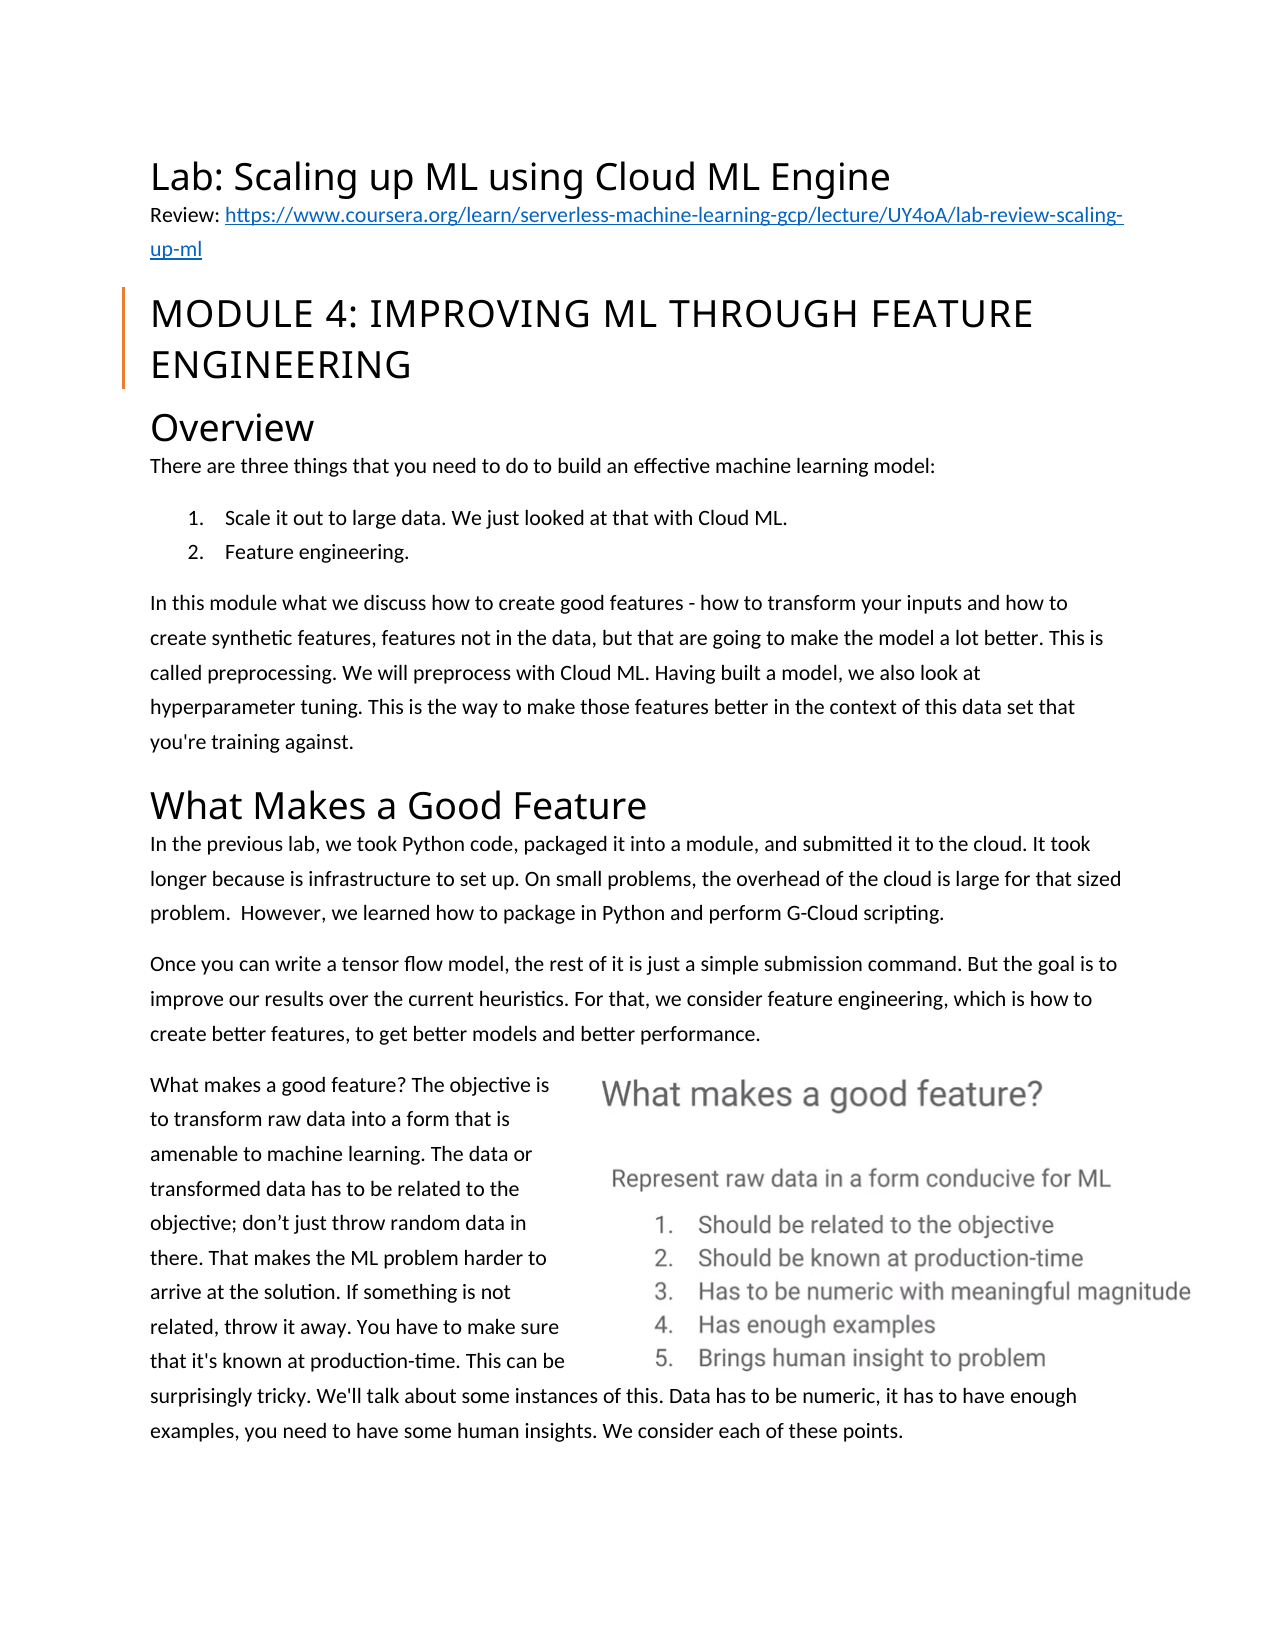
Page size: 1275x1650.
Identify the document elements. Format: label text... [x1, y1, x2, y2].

subtitle What Makes a Good Feature [150, 779, 1125, 830]
text In this module what we discuss how to create good features - how to transform your inputs and how to create synthetic features, features not in the data, but that are going to make the model a lot better. This is called preprocessing. We will preprocess with Cloud ML. Having built a model, we also look at hyperparameter tuning. This is the way to make those features better in the context of this data set that you're training against. [150, 589, 1125, 754]
subtitle Lab: Scaling up ML using Cloud ML Engine [150, 150, 1125, 201]
text There are three things that you need to do to build an effective machine learning model: [150, 452, 1125, 479]
list Scale it out to large data. We just looked at that with Cloud ML. [187, 504, 1125, 530]
list Feature engineering. [187, 538, 1125, 565]
text Once you can write a tensor flow model, the rest of it is just a simple submission command. But the goal is to improve our results over the current heuristics. For that, we consider feature engineering, which is how to create better features, to get better models and better performance. [150, 951, 1125, 1046]
subtitle Overview [150, 401, 1125, 452]
picture [590, 1071, 1207, 1383]
subtitle Module 4: Improving ML Through Feature Engineering [125, 287, 1125, 389]
text In the previous lab, we took Python code, packaged it into a module, and submitted it to the cloud. It took longer because is infrastructure to set up. On small problems, the overhead of the cloud is large for that sized problem. However, we learned how to package in Python and perform G-Cloud scripting. [150, 830, 1125, 926]
text Review: https://www.coursera.org/learn/serverless-machine-learning-gcp/lecture/UY4oA/lab-review-scaling-up-ml [150, 201, 1125, 262]
